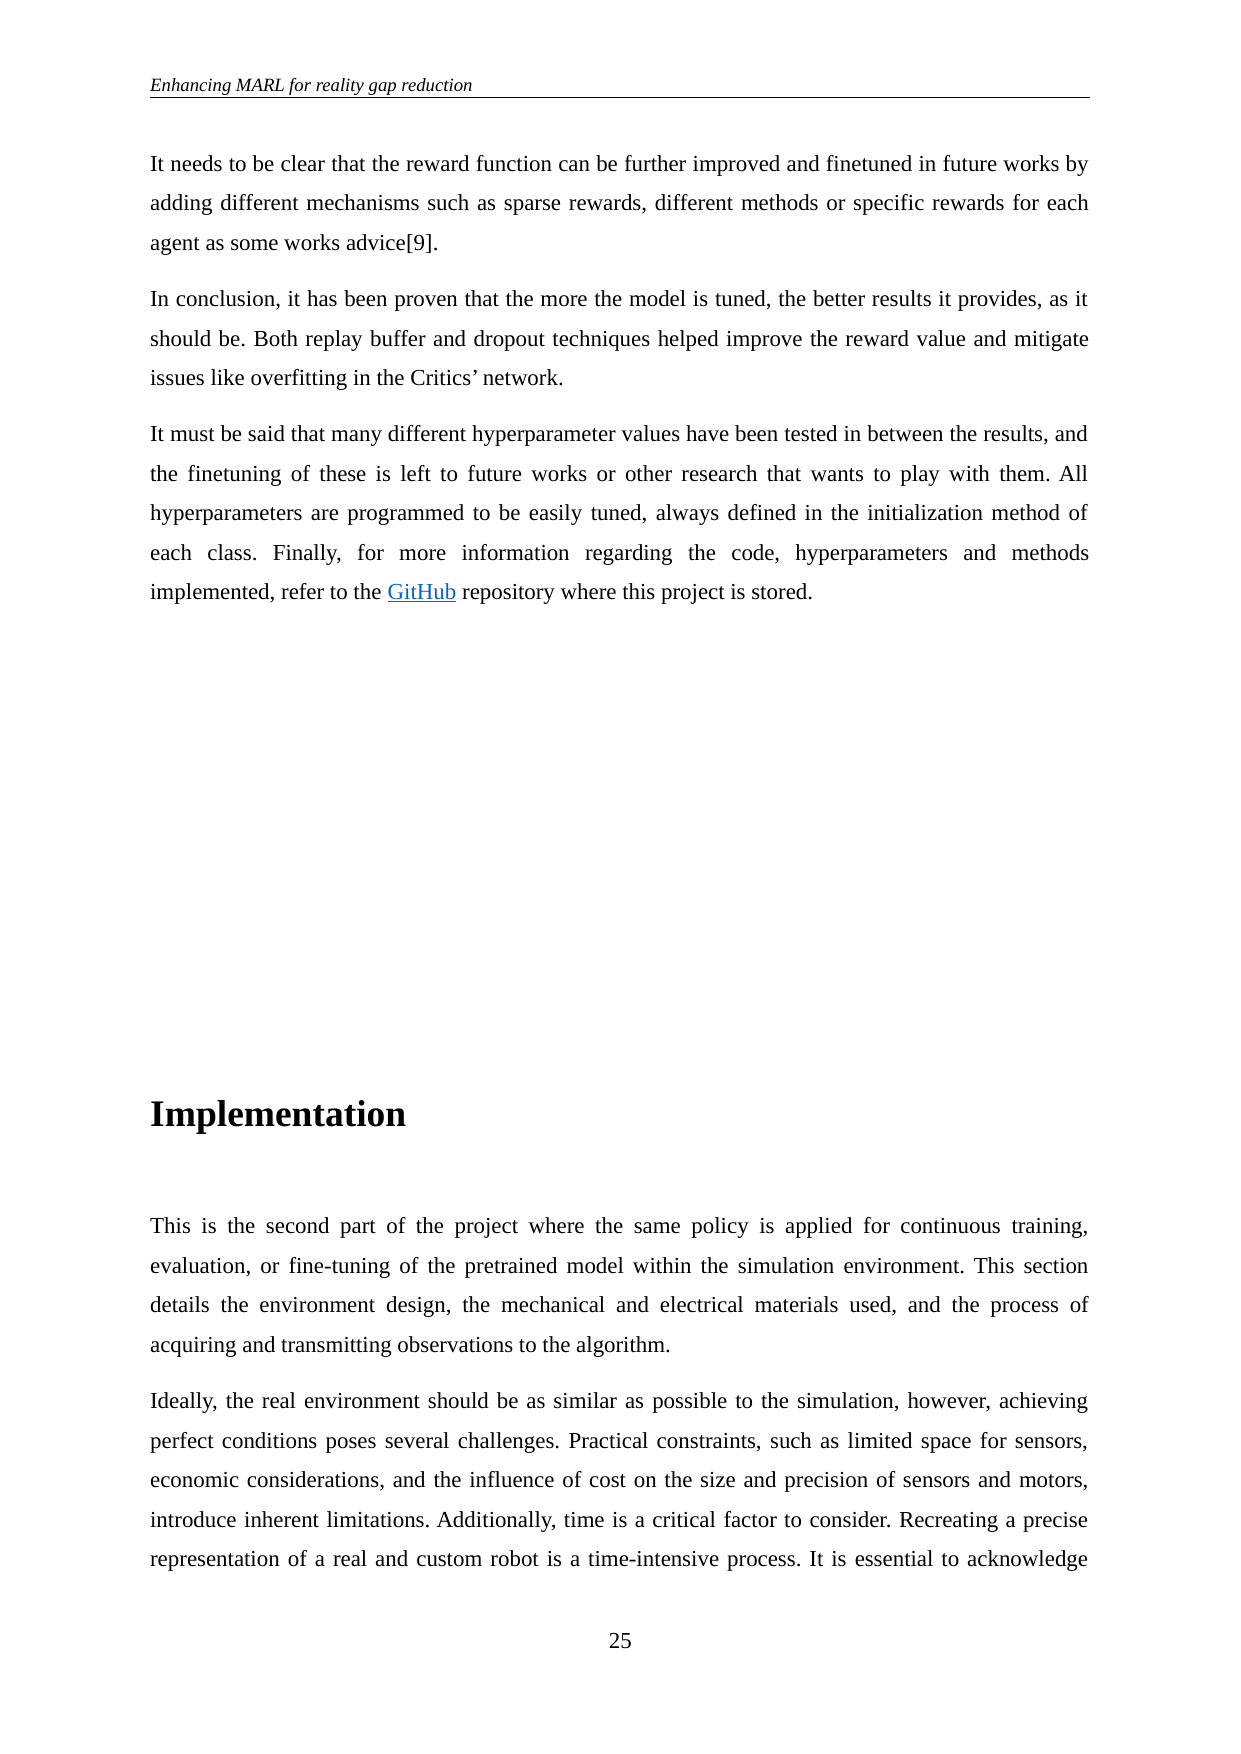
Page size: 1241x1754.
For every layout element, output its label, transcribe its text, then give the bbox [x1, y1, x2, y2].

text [150, 1387, 1090, 1571]
text This is the second part of the project where the same policy is applied for continuous training, evaluation, or fine-tuning of the pretrained model within the simulation environment. This section details the environment design, the mechanical and electrical materials used, and the process of acquiring and transmitting observations to the algorithm. [150, 1213, 1090, 1357]
text It needs to be clear that the reward function can be further improved and finetuned in future works by adding different mechanisms such as sparse rewards, different methods or specific rewards for each agent as some works advice[9]. [150, 150, 1090, 255]
subtitle Implementation [150, 1092, 1090, 1135]
text It must be said that many different hyperparameter values have been tested in between the results, and the finetuning of these is left to future works or other research that wants to play with them. All hyperparameters are programmed to be easily tuned, always defined in the initialization method of each class. Finally, for more information regarding the code, hyperparameters and methods implemented, refer to the GitHub repository where this project is stored. [150, 420, 1090, 604]
text In conclusion, it has been proven that the more the model is tuned, the better results it provides, as it should be. Both replay buffer and dropout techniques helped improve the reward value and mitigate issues like overfitting in the Critics’ network. [150, 285, 1090, 390]
